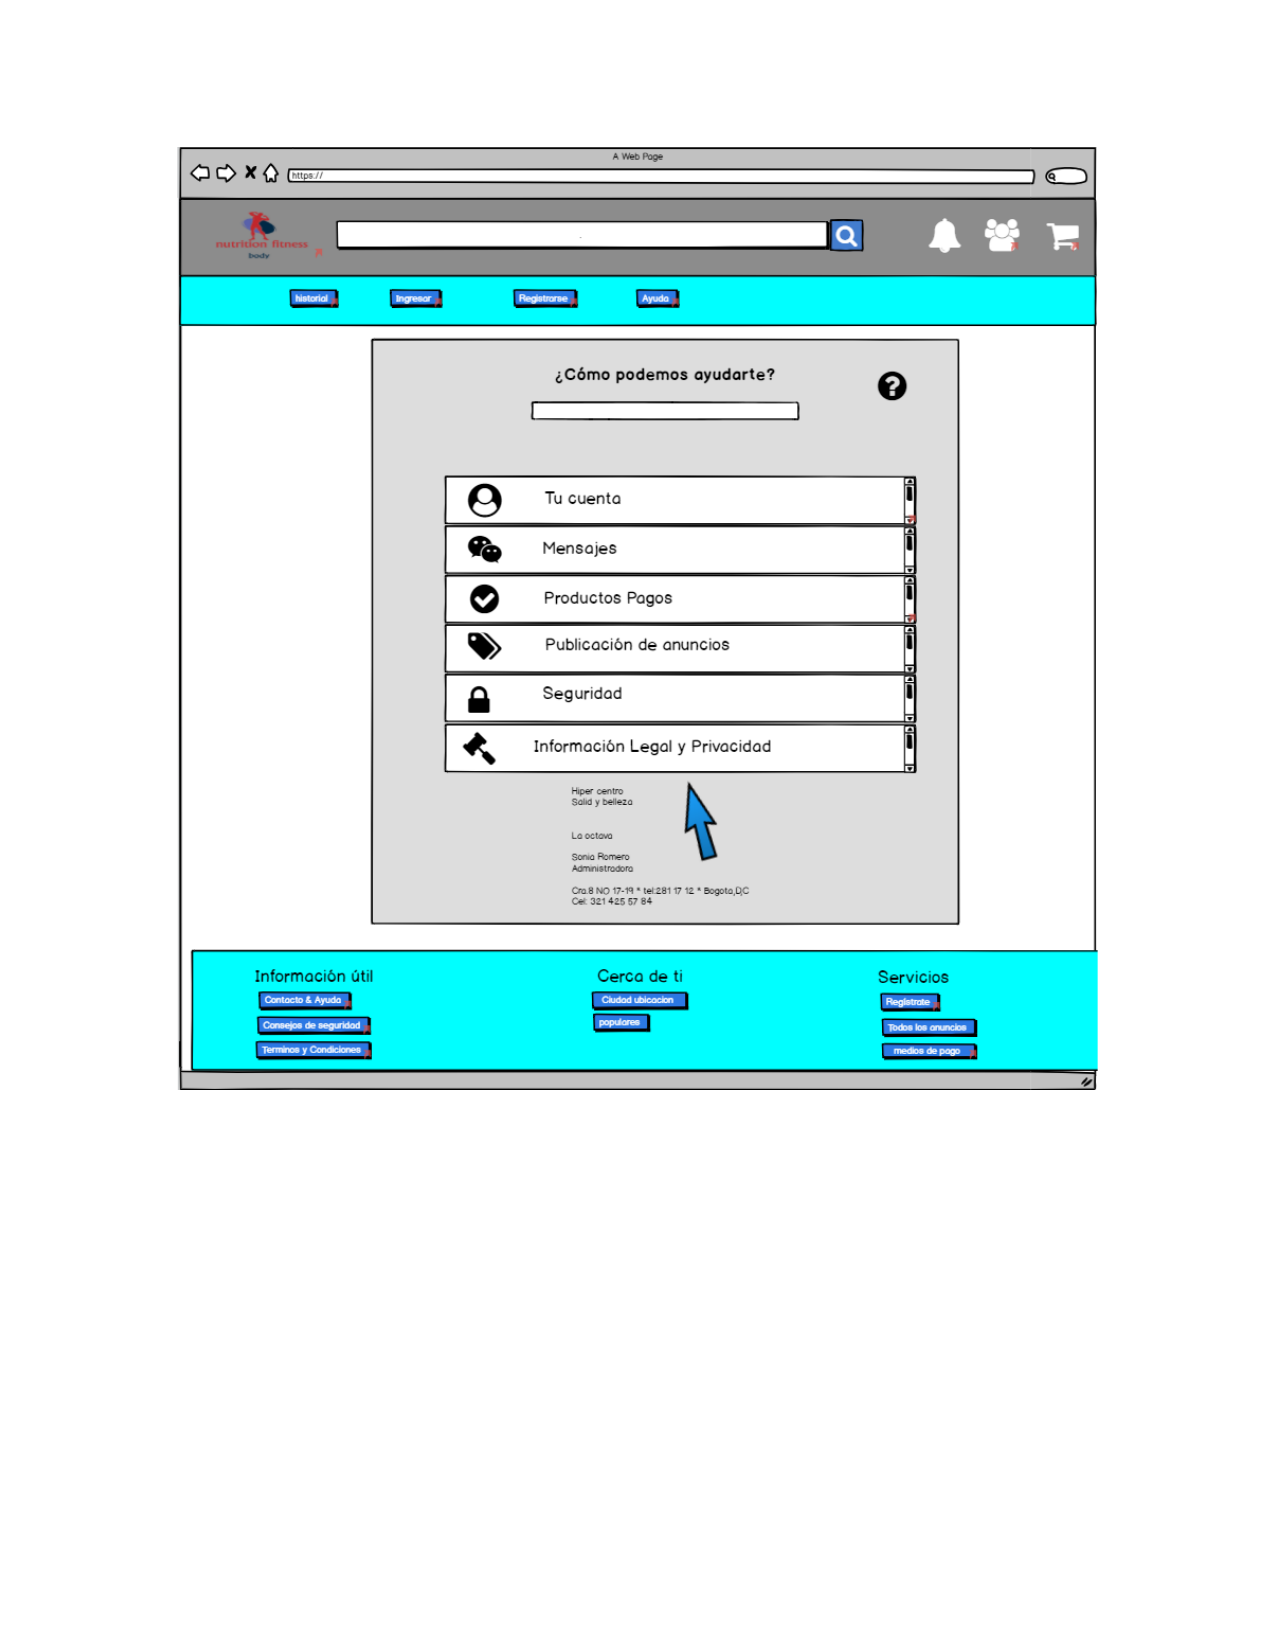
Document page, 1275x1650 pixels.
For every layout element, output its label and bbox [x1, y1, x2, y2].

picture [177, 147, 1098, 1090]
